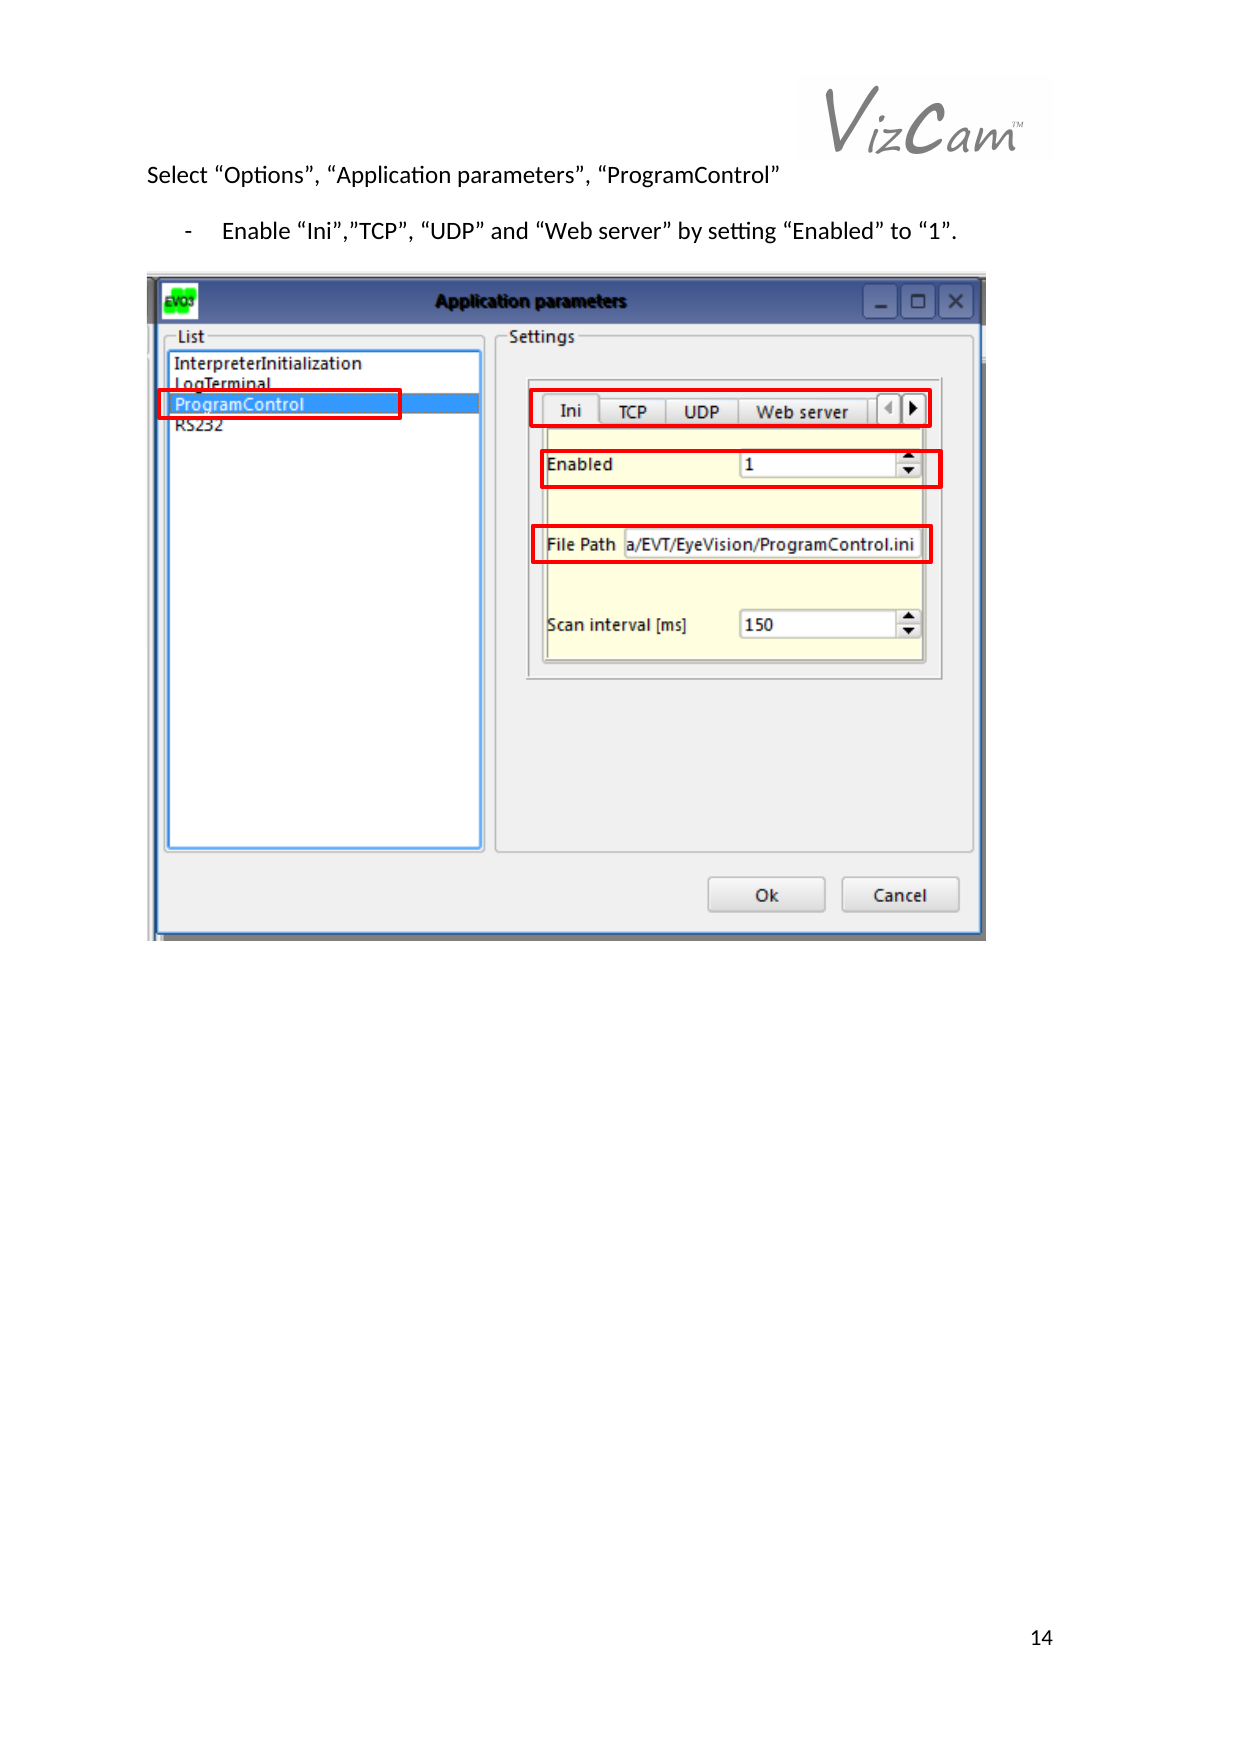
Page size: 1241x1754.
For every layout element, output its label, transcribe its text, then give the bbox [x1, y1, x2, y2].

list Enable “Ini”,”TCP”, “UDP” and “Web server” by setting “Enabled” to “1”. [184, 215, 1053, 246]
picture [798, 75, 1053, 160]
text Select “Options”, “Application parameters”, “ProgramControl” [147, 159, 1053, 190]
picture [146, 271, 986, 941]
